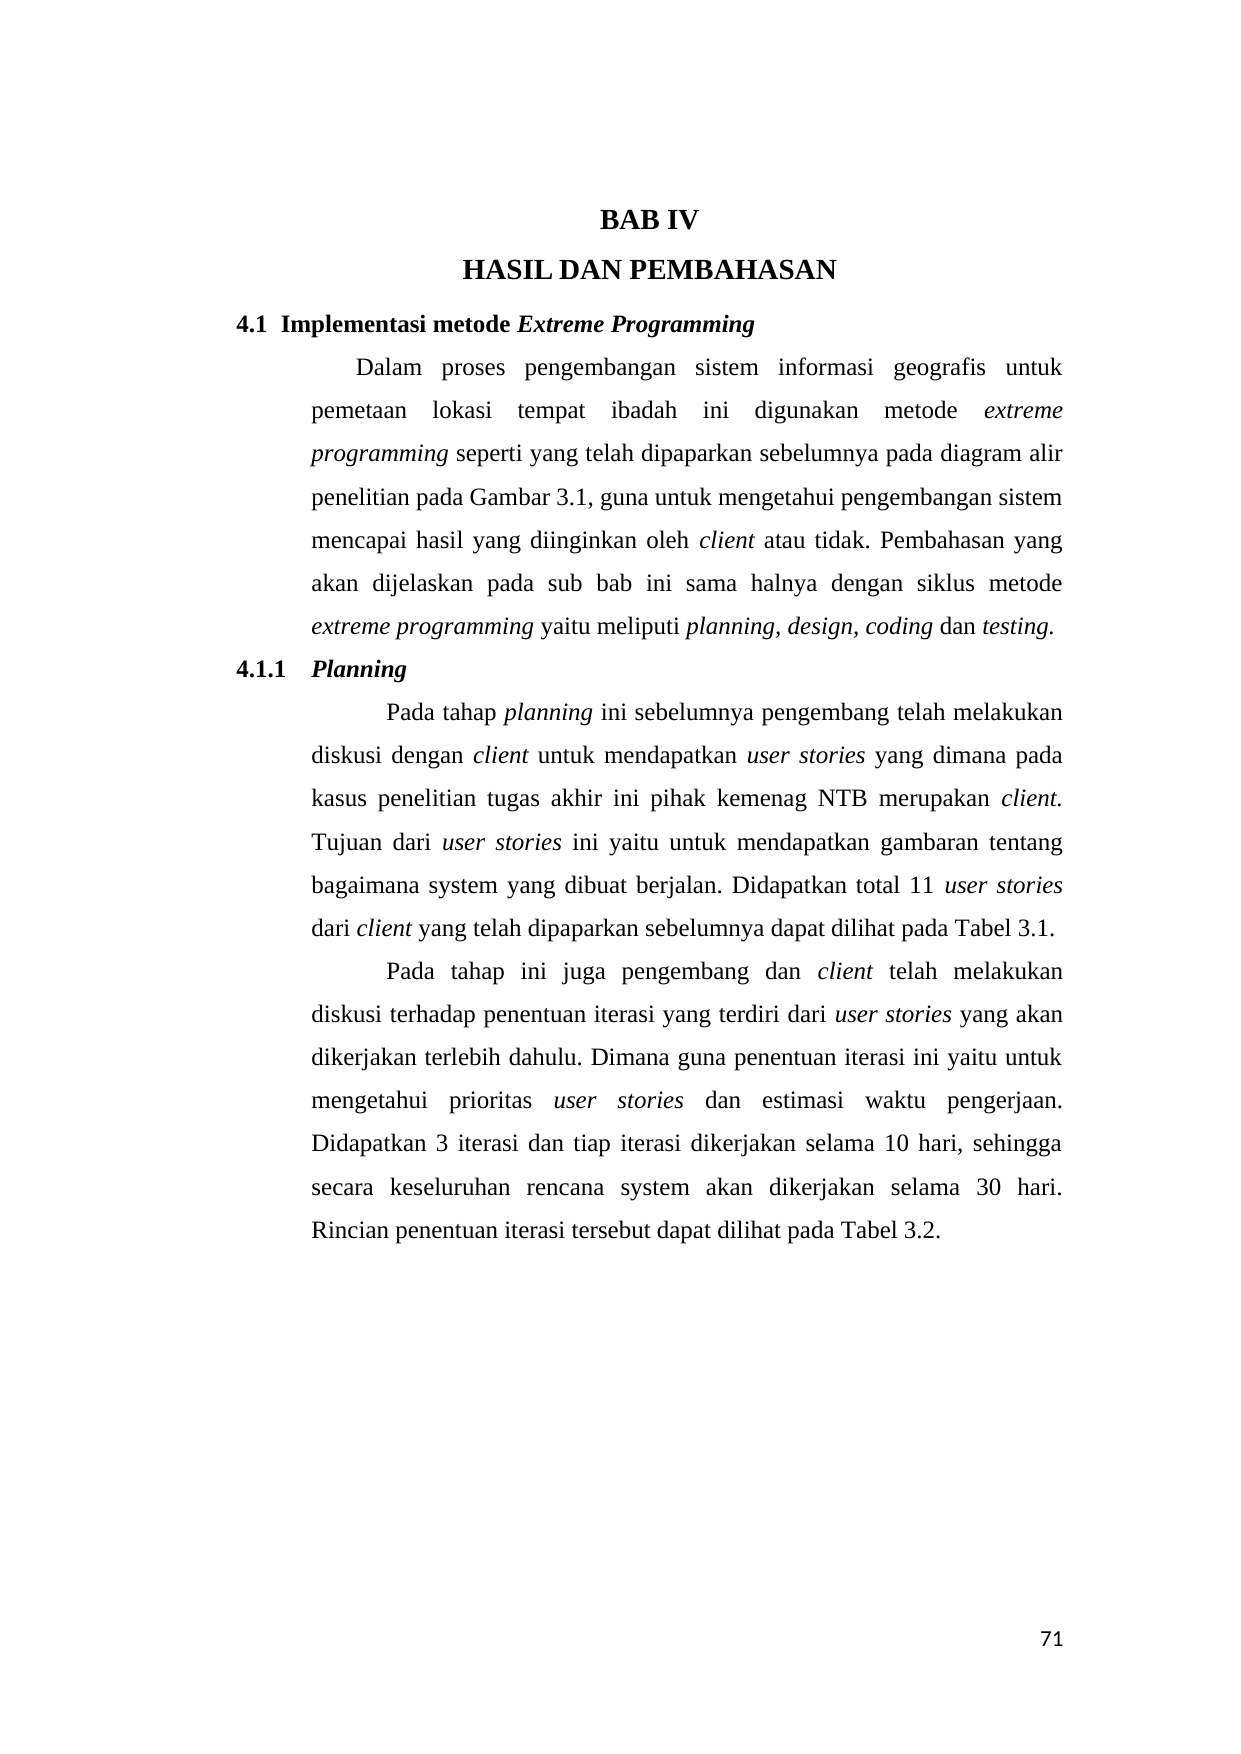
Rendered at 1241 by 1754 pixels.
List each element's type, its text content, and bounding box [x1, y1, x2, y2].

text Dalam proses pengembangan sistem informasi geografis untuk pemetaan lokasi tempat ibadah ini digunakan metode extreme programming seperti yang telah dipaparkan sebelumnya pada diagram alir penelitian pada Gambar 3.1, guna untuk mengetahui pengembangan sistem mencapai hasil yang diinginkan oleh client atau tidak. Pembahasan yang akan dijelaskan pada sub bab ini sama halnya dengan siklus metode extreme programming yaitu meliputi planning, design, coding dan testing. [311, 352, 1063, 640]
subtitle BAB IV HASIL DAN PEMBAHASAN [236, 202, 1063, 286]
list Planning [236, 654, 1063, 683]
text Pada tahap ini juga pengembang dan client telah melakukan diskusi terhadap penentuan iterasi yang terdiri dari user stories yang akan dikerjakan terlebih dahulu. Dimana guna penentuan iterasi ini yaitu untuk mengetahui prioritas user stories dan estimasi waktu pengerjaan. Didapatkan 3 iterasi dan tiap iterasi dikerjakan selama 10 hari, sehingga secara keseluruhan rencana system akan dikerjakan selama 30 hari. Rincian penentuan iterasi tersebut dapat dilihat pada Tabel 3.2. [311, 956, 1063, 1243]
list Implementasi metode Extreme Programming [236, 309, 1063, 338]
text Pada tahap planning ini sebelumnya pengembang telah melakukan diskusi dengan client untuk mendapatkan user stories yang dimana pada kasus penelitian tugas akhir ini pihak kemenag NTB merupakan client. Tujuan dari user stories ini yaitu untuk mendapatkan gambaran tentang bagaimana system yang dibuat berjalan. Didapatkan total 11 user stories dari client yang telah dipaparkan sebelumnya dapat dilihat pada Tabel 3.1. [311, 697, 1063, 942]
